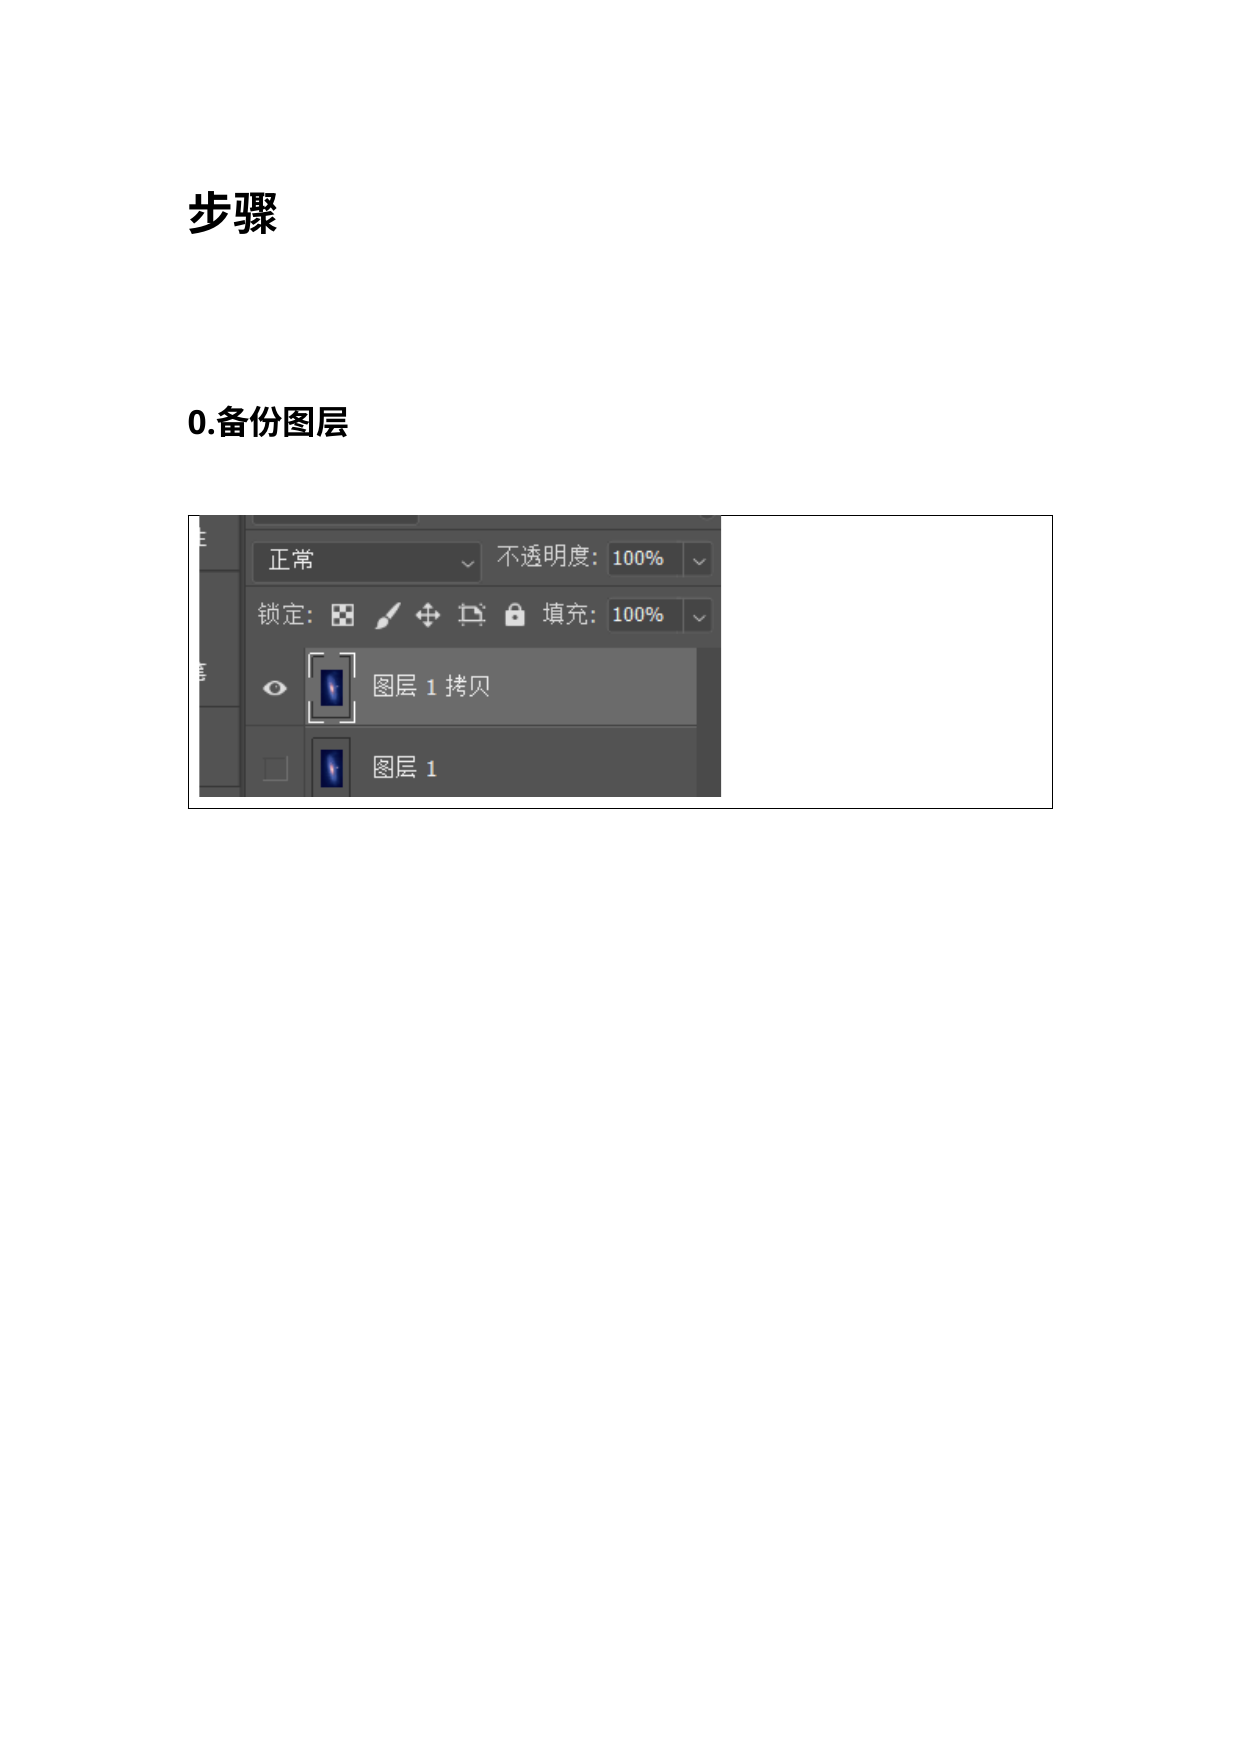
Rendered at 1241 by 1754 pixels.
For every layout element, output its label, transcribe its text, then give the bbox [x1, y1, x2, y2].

picture [199, 515, 722, 797]
subtitle 步骤 [187, 162, 1053, 259]
subtitle 0.备份图层 [187, 387, 1053, 452]
table_header [189, 516, 1052, 808]
